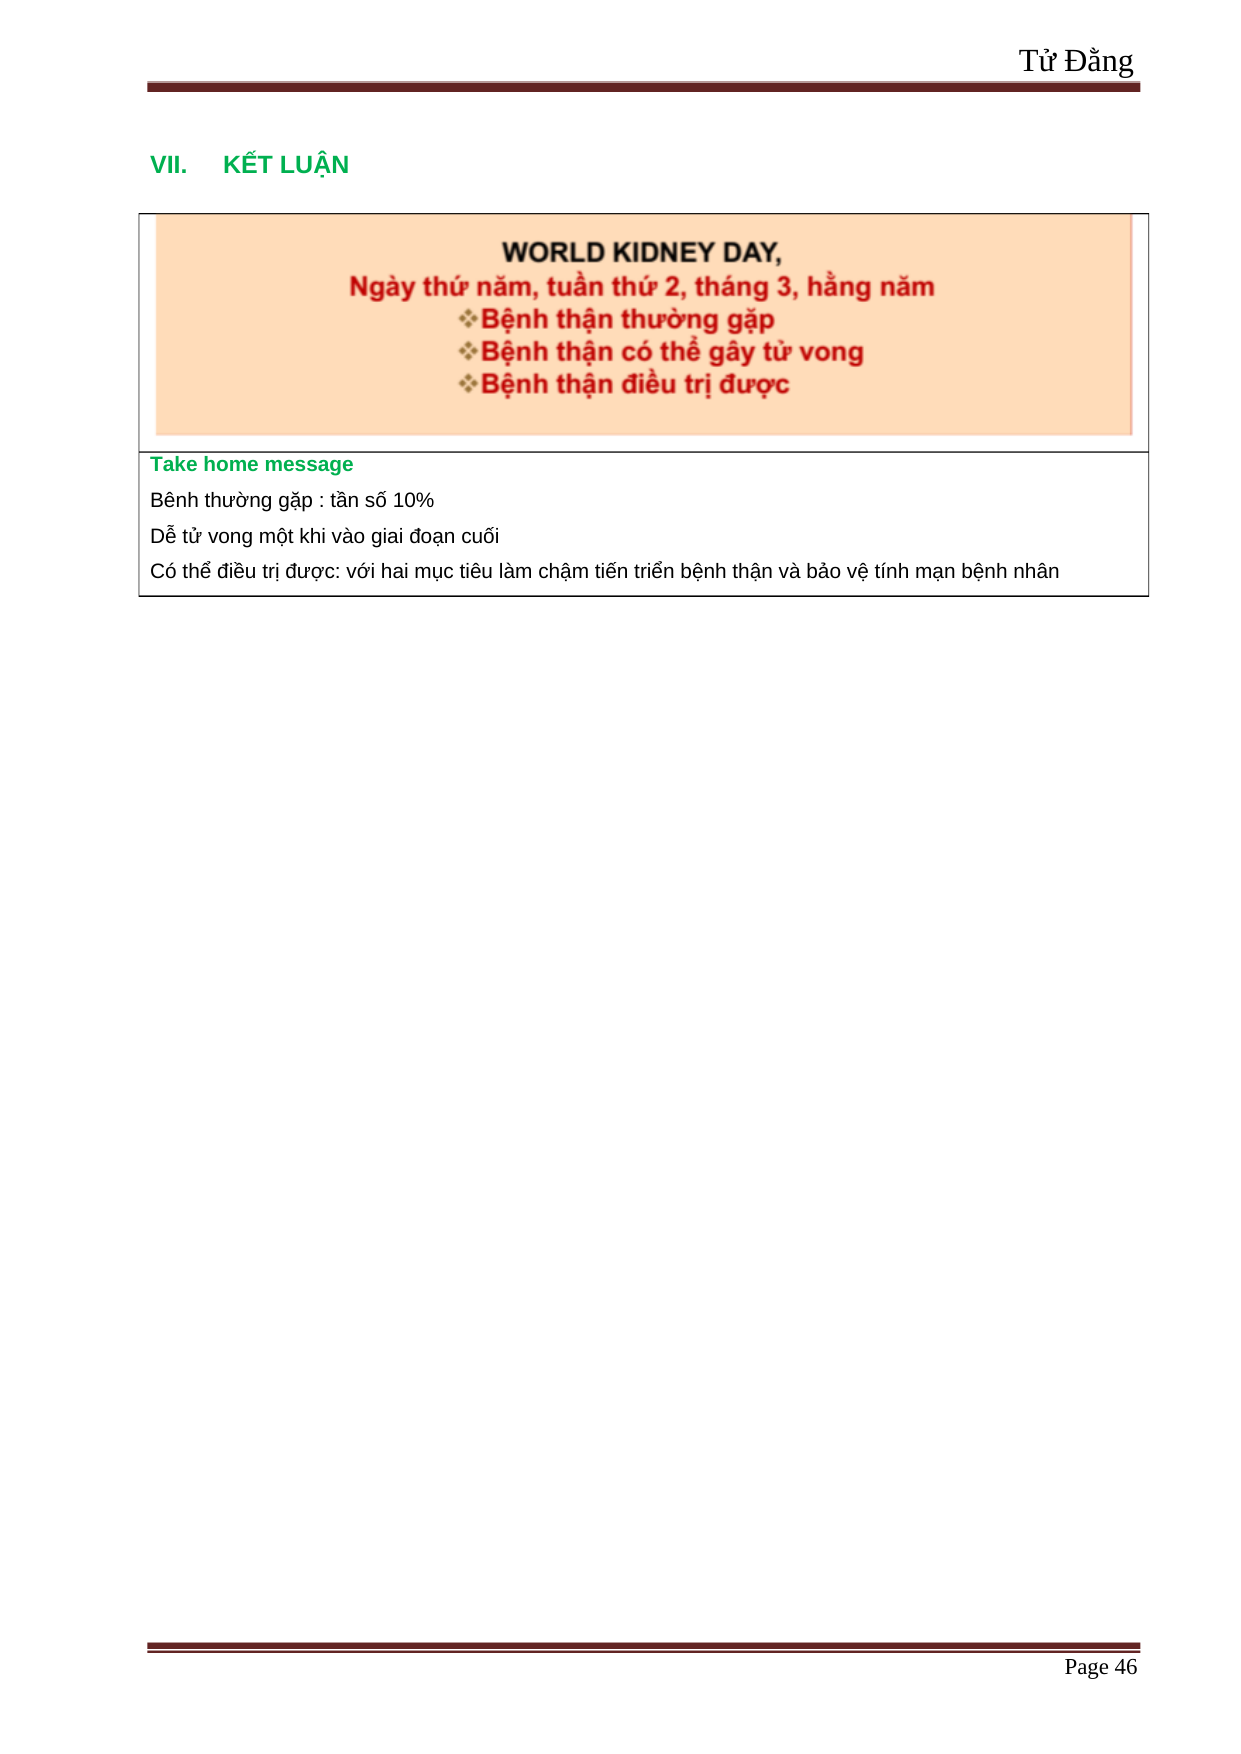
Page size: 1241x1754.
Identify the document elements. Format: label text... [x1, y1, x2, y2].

text Bênh thường gặp : tần số 10% [150, 488, 1137, 512]
text Có thể điều trị được: với hai mục tiêu làm chậm tiến triển bệnh thận và bảo vệ tính mạn bệnh nhân [150, 559, 1137, 583]
text Tử Đằng [1019, 42, 1137, 79]
picture [138, 213, 1150, 597]
text VII. KẾT LUẬN [150, 149, 1137, 178]
picture [147, 81, 1141, 92]
text Dễ tử vong một khi vào giai đoạn cuối [150, 524, 1137, 548]
picture [147, 1642, 1141, 1649]
text Take home message [150, 451, 1137, 475]
text Page 46 [150, 1653, 1137, 1679]
